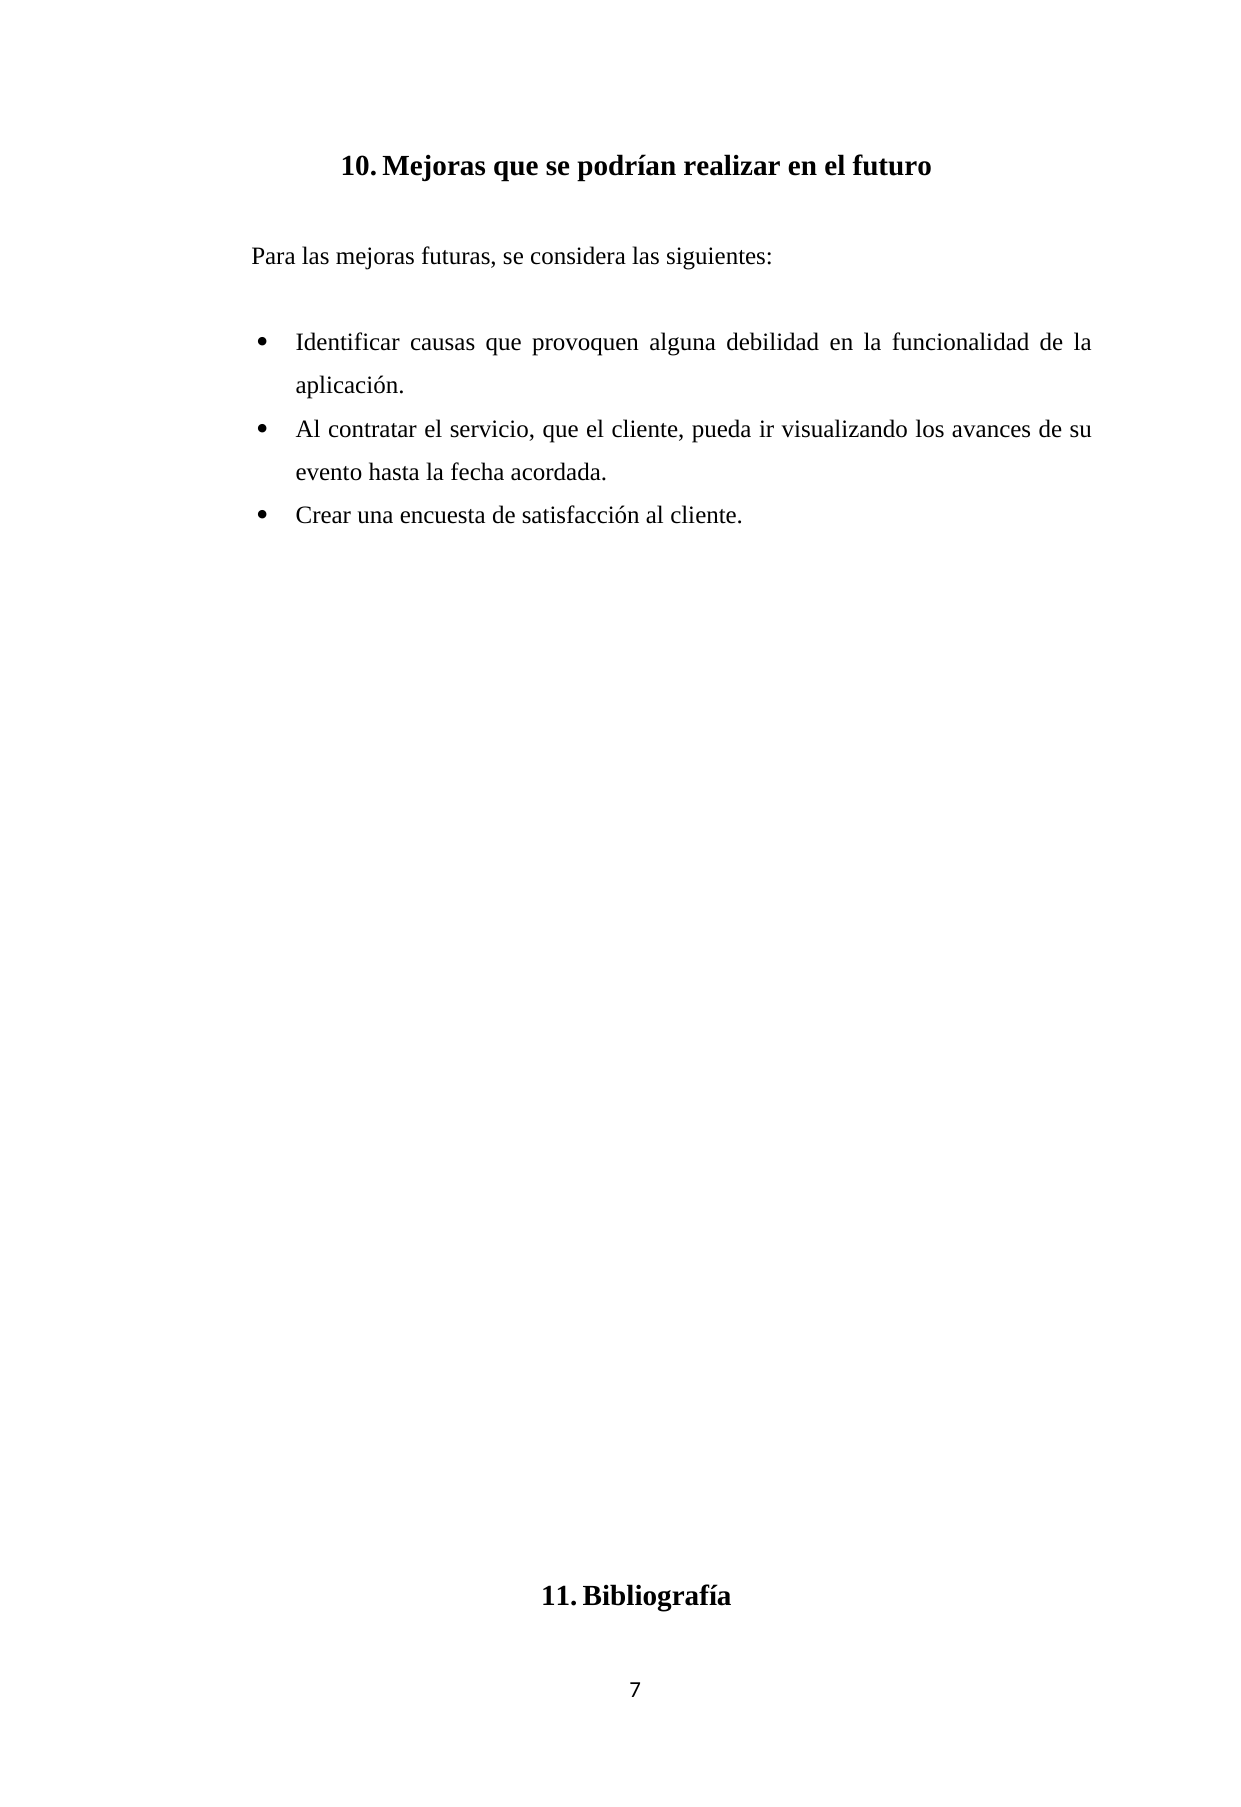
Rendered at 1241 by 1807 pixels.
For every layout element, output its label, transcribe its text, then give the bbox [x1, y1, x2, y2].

list Bibliografía [180, 1578, 1092, 1612]
list Crear una encuesta de satisfacción al cliente. [258, 500, 1092, 529]
list Mejoras que se podrían realizar en el futuro [180, 148, 1092, 181]
text Para las mejoras futuras, se considera las siguientes: [177, 241, 1092, 270]
list Identificar causas que provoquen alguna debilidad en la funcionalidad de la aplicación. [258, 327, 1092, 399]
list Al contratar el servicio, que el cliente, pueda ir visualizando los avances de su evento hasta la fecha acordada. [258, 414, 1092, 486]
